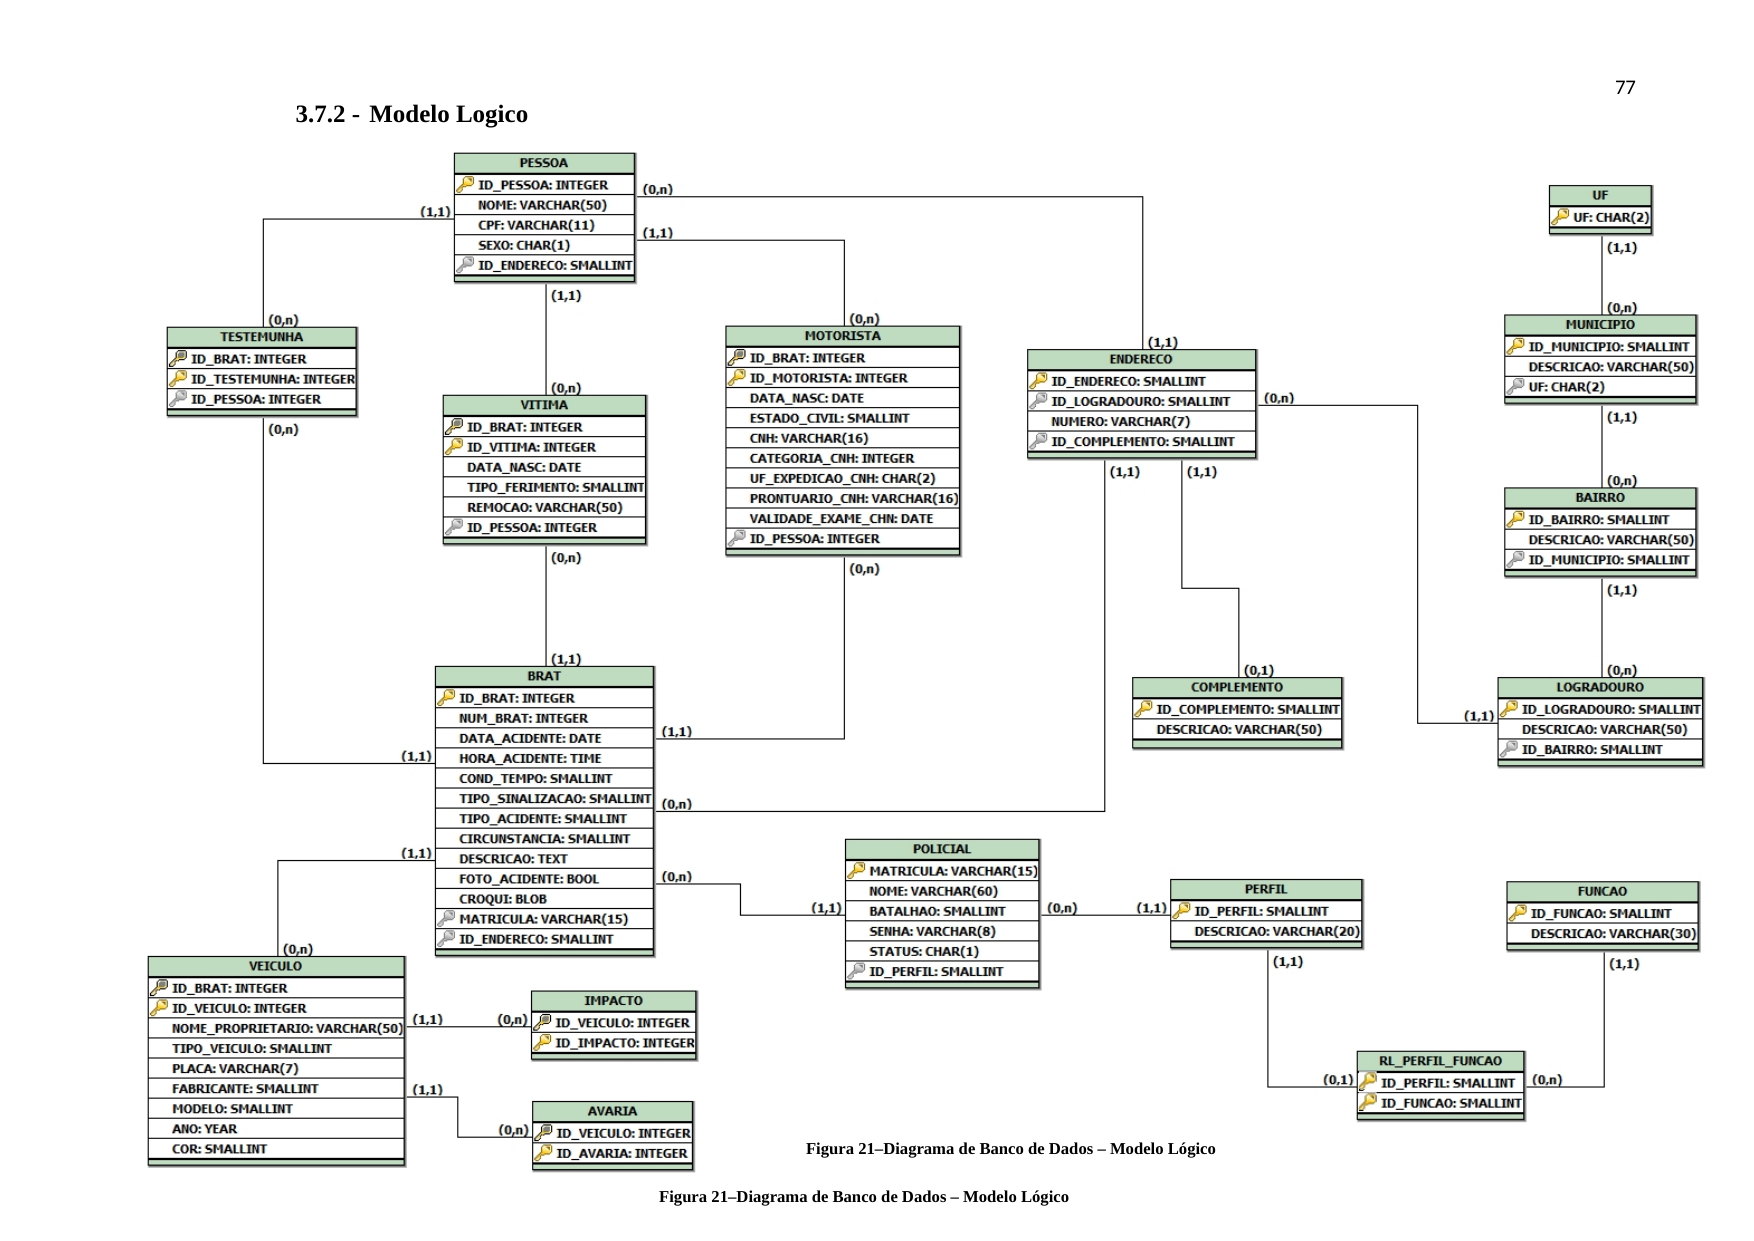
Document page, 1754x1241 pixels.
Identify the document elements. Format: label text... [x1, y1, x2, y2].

text Modelo Logico [295, 99, 1636, 128]
picture [112, 136, 1711, 1178]
